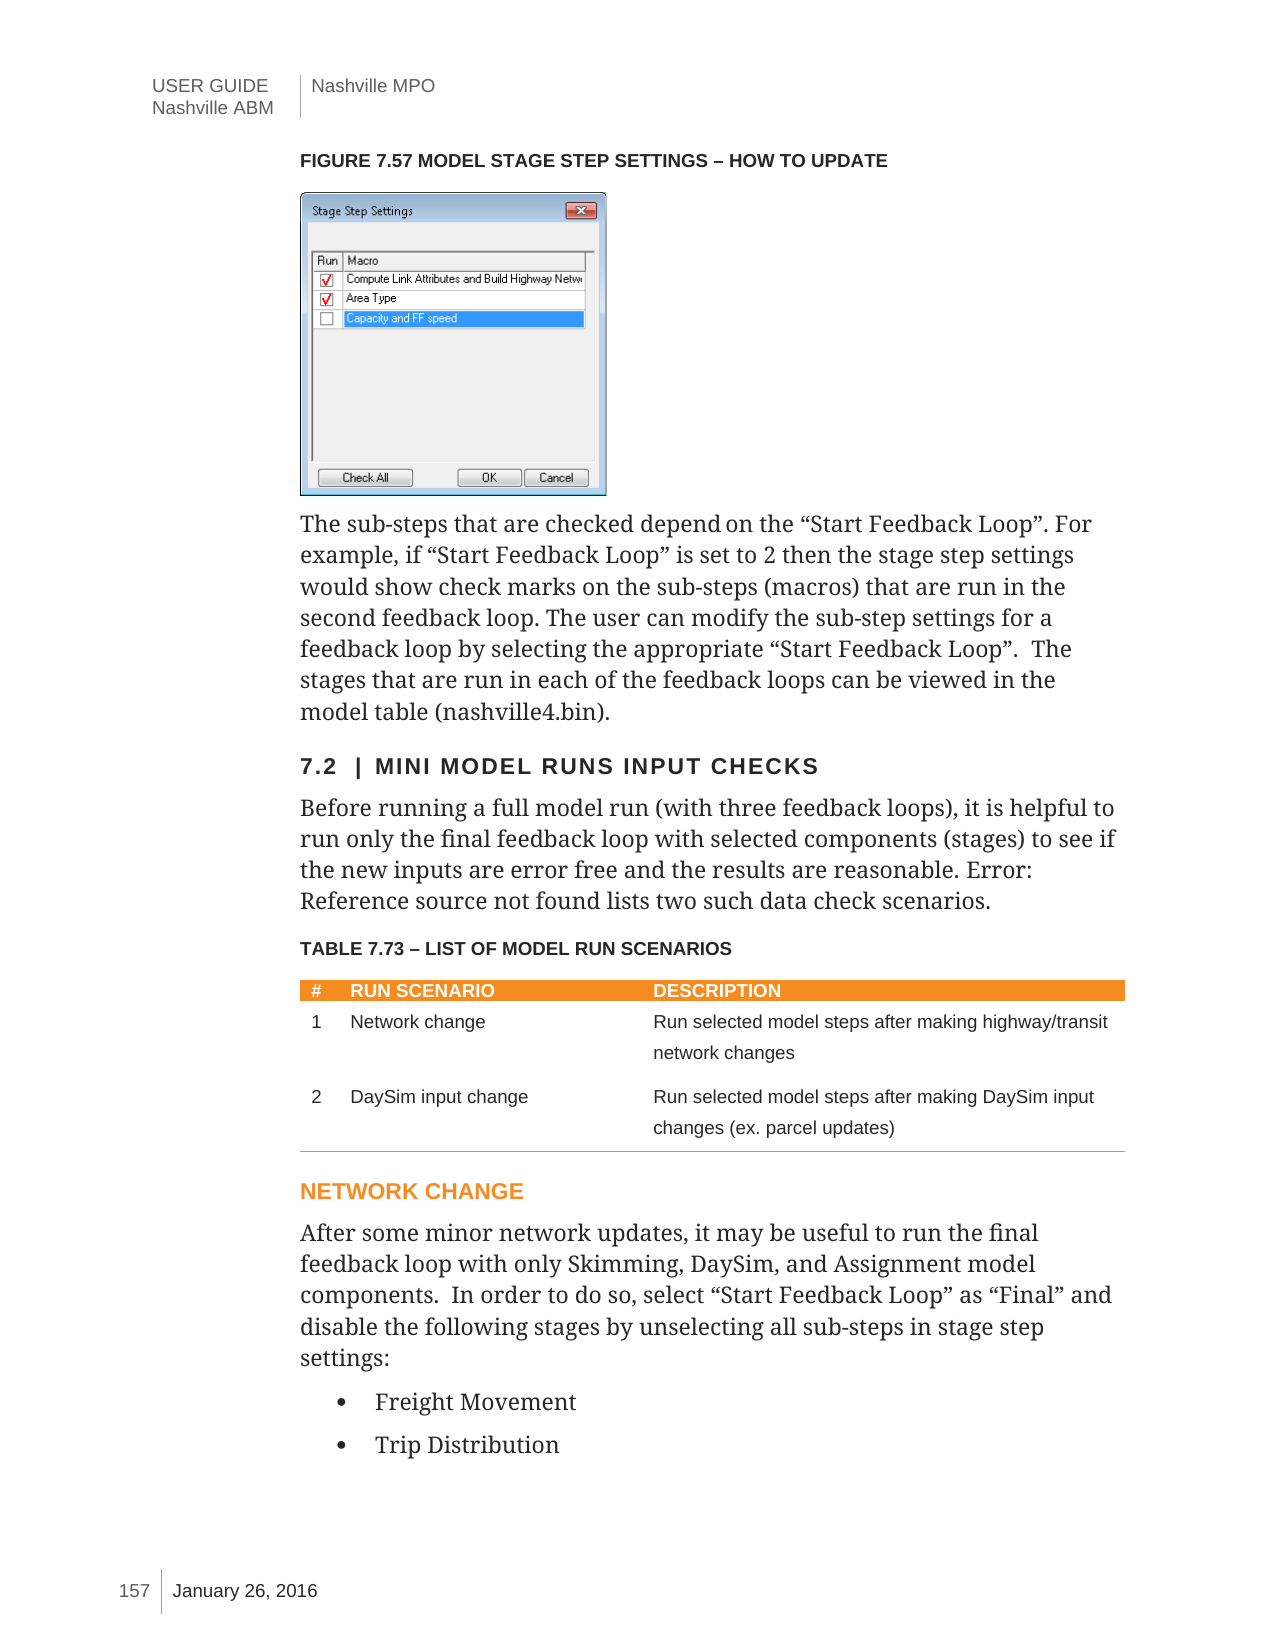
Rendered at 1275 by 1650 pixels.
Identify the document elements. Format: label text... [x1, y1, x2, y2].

list Freight Movement [337, 1386, 1125, 1417]
subtitle Network Change [300, 1173, 1125, 1204]
list Trip Distribution [337, 1429, 1125, 1461]
picture [300, 192, 607, 496]
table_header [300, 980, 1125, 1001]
subtitle Mini Model Runs Input Checks [300, 748, 1125, 779]
text The sub-steps that are checked depend on the “Start Feedback Loop”. For example, if “Start Feedback Loop” is set to 2 then the stage step settings would show check marks on the sub-steps (macros) that are run in the second feedback loop. The user can modify the sub-step settings for a feedback loop by selecting the appropriate “Start Feedback Loop”. The stages that are run in each of the feedback loops can be viewed in the model table (nashville4.bin). [300, 508, 1125, 727]
text After some minor network updates, it may be useful to run the final feedback loop with only Skimming, DaySim, and Assignment model components. In order to do so, select “Start Feedback Loop” as “Final” and disable the following stages by unselecting all sub-steps in stage step settings: [300, 1217, 1125, 1373]
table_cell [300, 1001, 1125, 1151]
